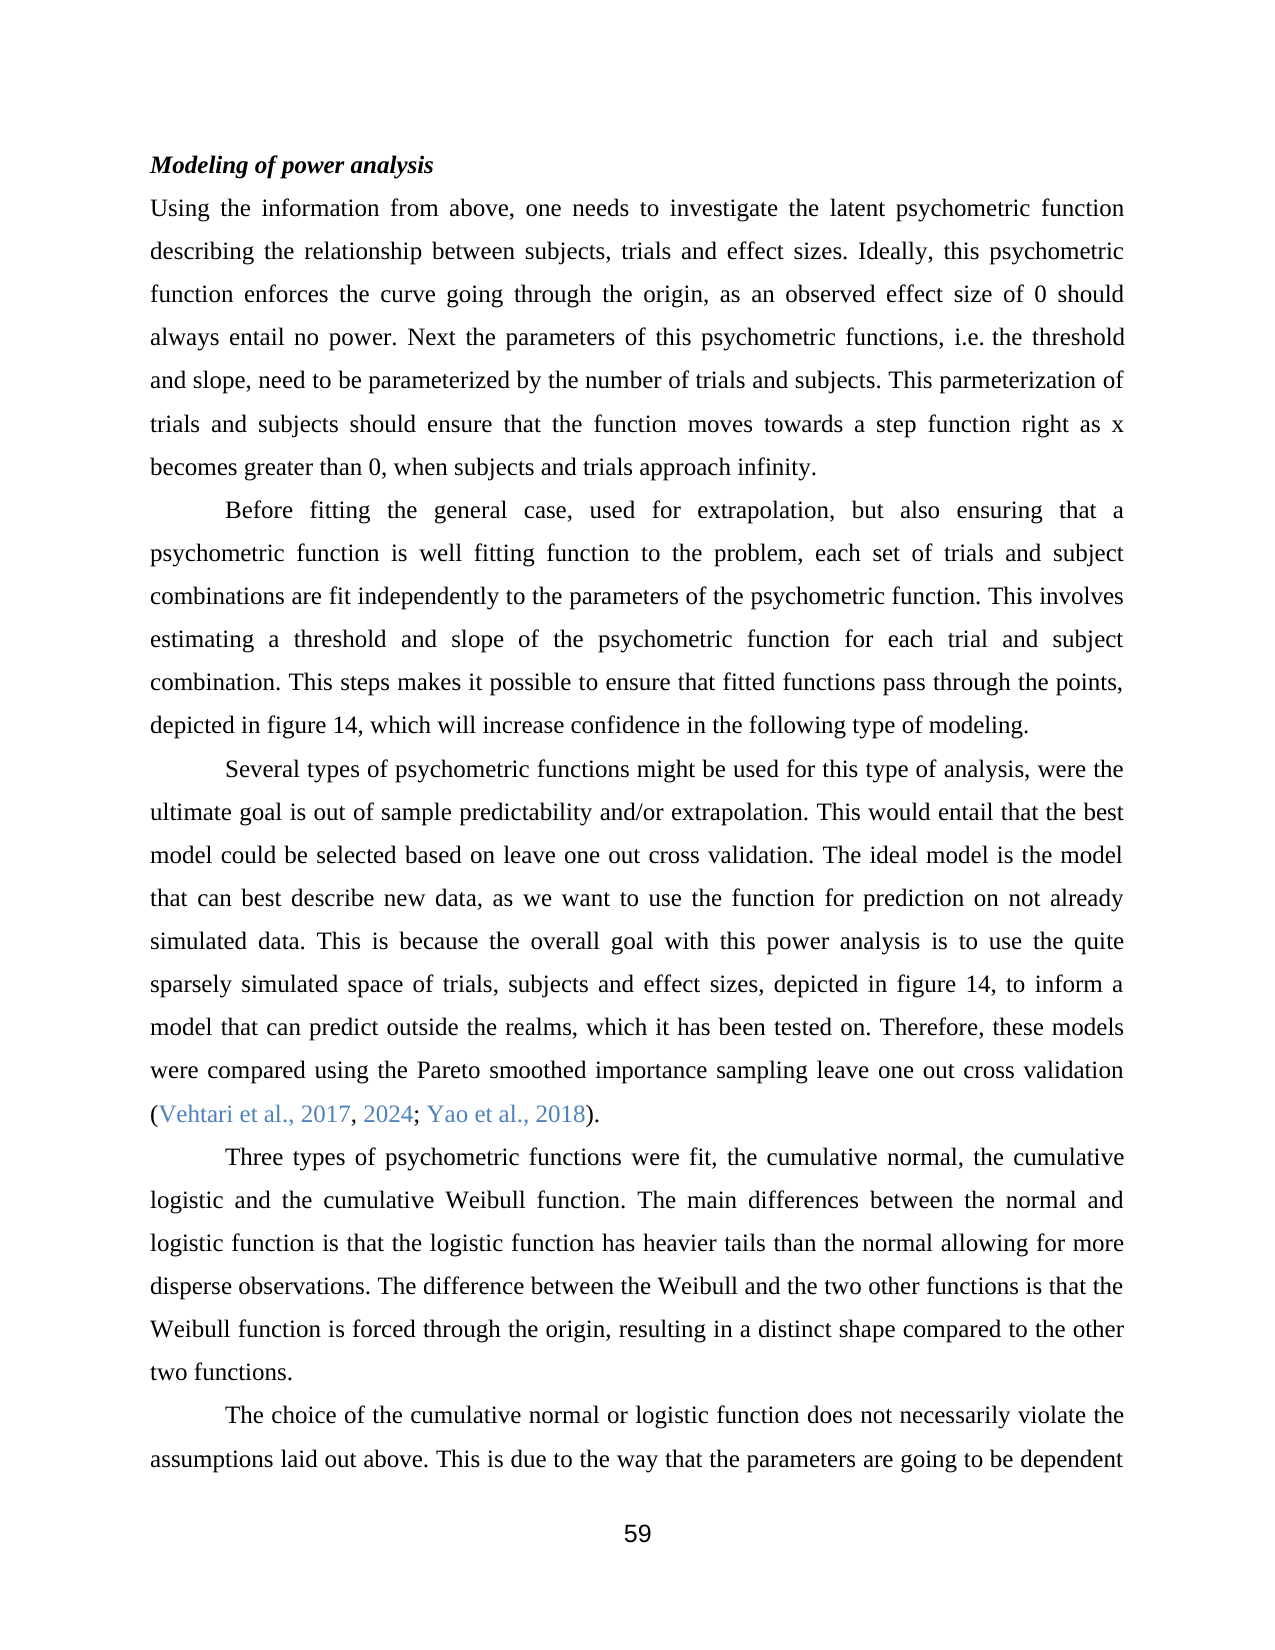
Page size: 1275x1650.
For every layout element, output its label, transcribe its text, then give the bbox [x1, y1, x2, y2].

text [150, 1401, 1125, 1472]
subtitle Modeling of power analysis [150, 150, 1125, 179]
text Three types of psychometric functions were fit, the cumulative normal, the cumulative logistic and the cumulative Weibull function. The main differences between the normal and logistic function is that the logistic function has heavier tails than the normal allowing for more disperse observations. The difference between the Weibull and the two other functions is that the Weibull function is forced through the origin, resulting in a distinct shape compared to the other two functions. [150, 1142, 1125, 1386]
text Using the information from above, one needs to investigate the latent psychometric function describing the relationship between subjects, trials and effect sizes. Ideally, this psychometric function enforces the curve going through the origin, as an observed effect size of 0 should always entail no power. Next the parameters of this psychometric functions, i.e. the threshold and slope, need to be parameterized by the number of trials and subjects. This parmeterization of trials and subjects should ensure that the function moves towards a step function right as x becomes greater than 0, when subjects and trials approach infinity. [150, 193, 1125, 481]
text Several types of psychometric functions might be used for this type of analysis, were the ultimate goal is out of sample predictability and/or extrapolation. This would entail that the best model could be selected based on leave one out cross validation. The ideal model is the model that can best describe new data, as we want to use the function for prediction on not already simulated data. This is because the overall goal with this power analysis is to use the quite sparsely simulated space of trials, subjects and effect sizes, depicted in figure 14, to inform a model that can predict outside the realms, which it has been tested on. Therefore, these models were compared using the Pareto smoothed importance sampling leave one out cross validation (Vehtari et al., 2017, 2024; Yao et al., 2018). [150, 754, 1125, 1127]
text Before fitting the general case, used for extrapolation, but also ensuring that a psychometric function is well fitting function to the problem, each set of trials and subject combinations are fit independently to the parameters of the psychometric function. This involves estimating a threshold and slope of the psychometric function for each trial and subject combination. This steps makes it possible to ensure that fitted functions pass through the points, depicted in figure 14, which will increase confidence in the following type of modeling. [150, 495, 1125, 739]
